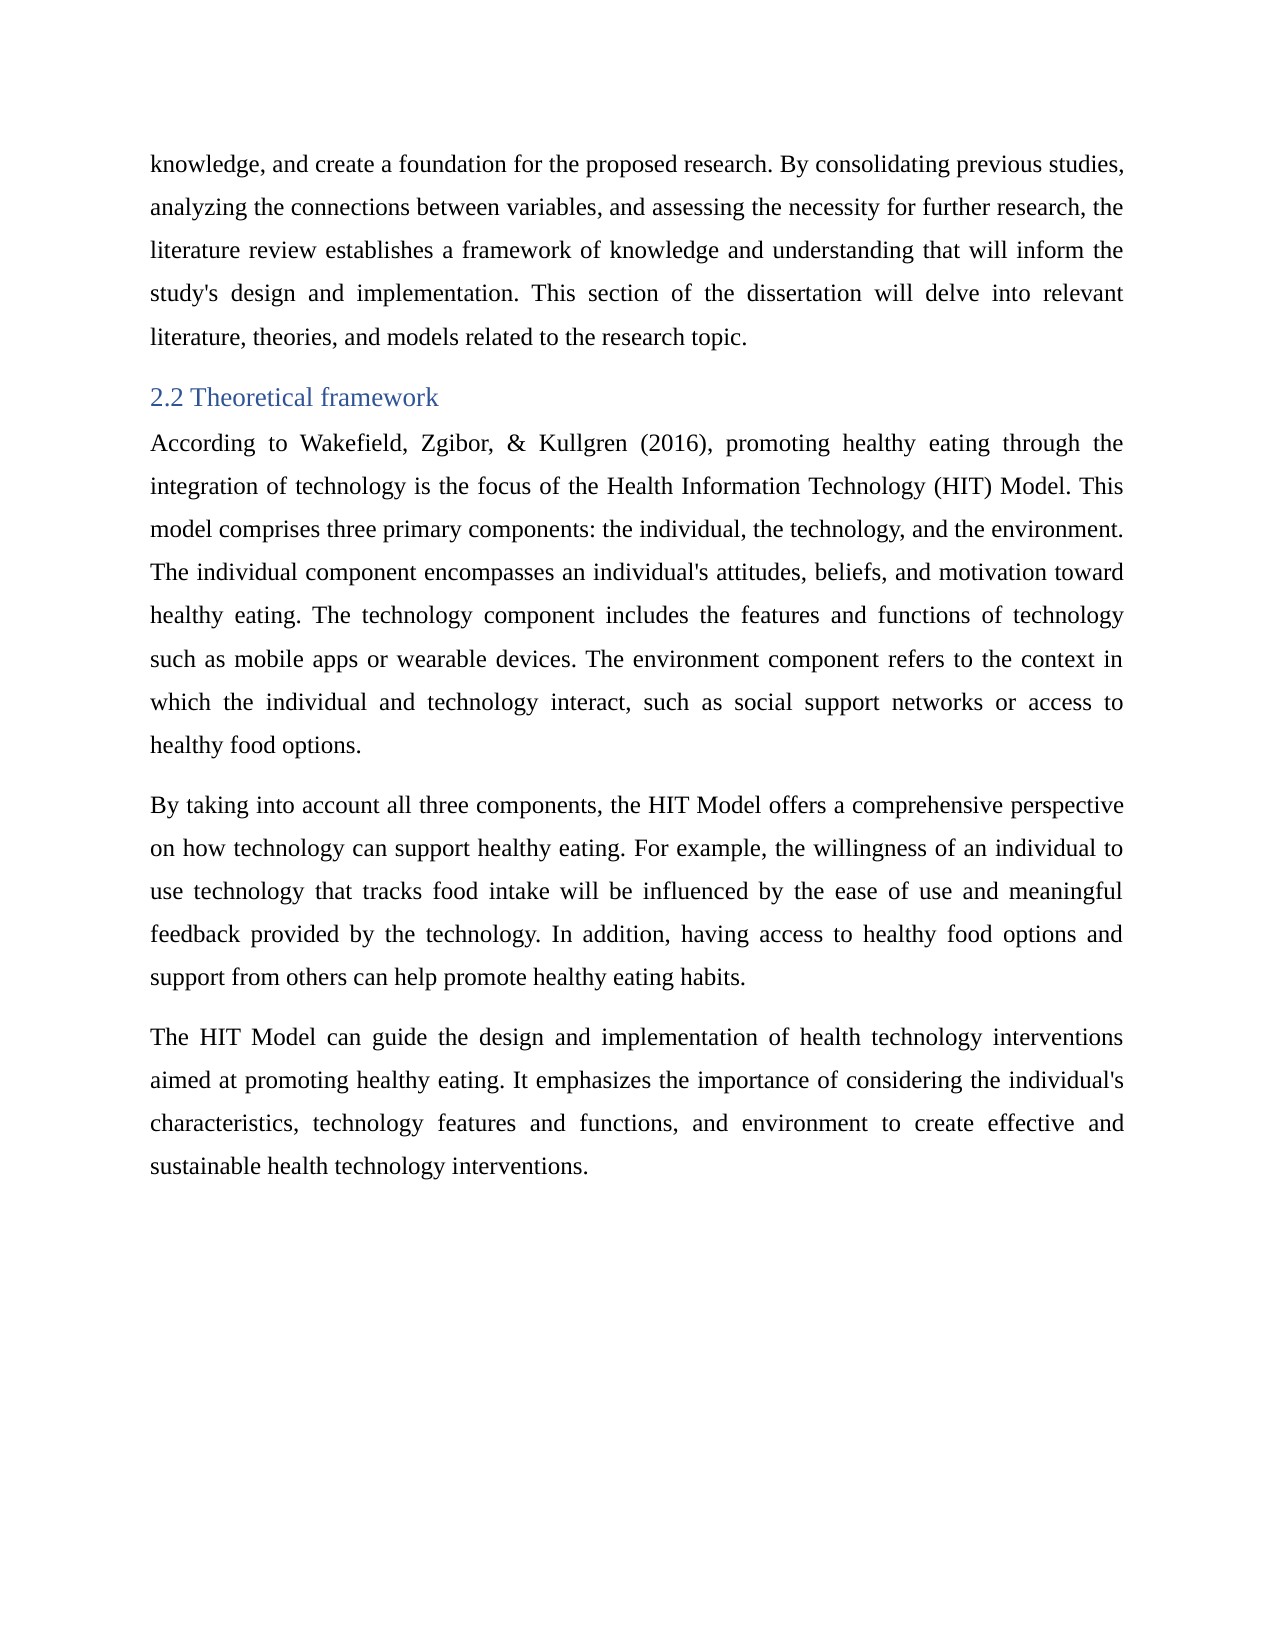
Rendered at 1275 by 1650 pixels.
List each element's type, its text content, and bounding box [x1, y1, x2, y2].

text According to Wakefield, Zgibor, & Kullgren (2016), promoting healthy eating through the integration of technology is the focus of the Health Information Technology (HIT) Model. This model comprises three primary components: the individual, the technology, and the environment. The individual component encompasses an individual's attitudes, beliefs, and motivation toward healthy eating. The technology component includes the features and functions of technology such as mobile apps or wearable devices. The environment component refers to the context in which the individual and technology interact, such as social support networks or access to healthy food options. [150, 428, 1125, 759]
subtitle 2.2 Theoretical framework [150, 381, 1125, 413]
text By taking into account all three components, the HIT Model offers a comprehensive perspective on how technology can support healthy eating. For example, the willingness of an individual to use technology that tracks food intake will be influenced by the ease of use and meaningful feedback provided by the technology. In addition, having access to healthy food options and support from others can help promote healthy eating habits. [150, 790, 1125, 991]
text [150, 149, 1125, 350]
text The HIT Model can guide the design and implementation of health technology interventions aimed at promoting healthy eating. It emphasizes the importance of considering the individual's characteristics, technology features and functions, and environment to create effective and sustainable health technology interventions. [150, 1022, 1125, 1180]
